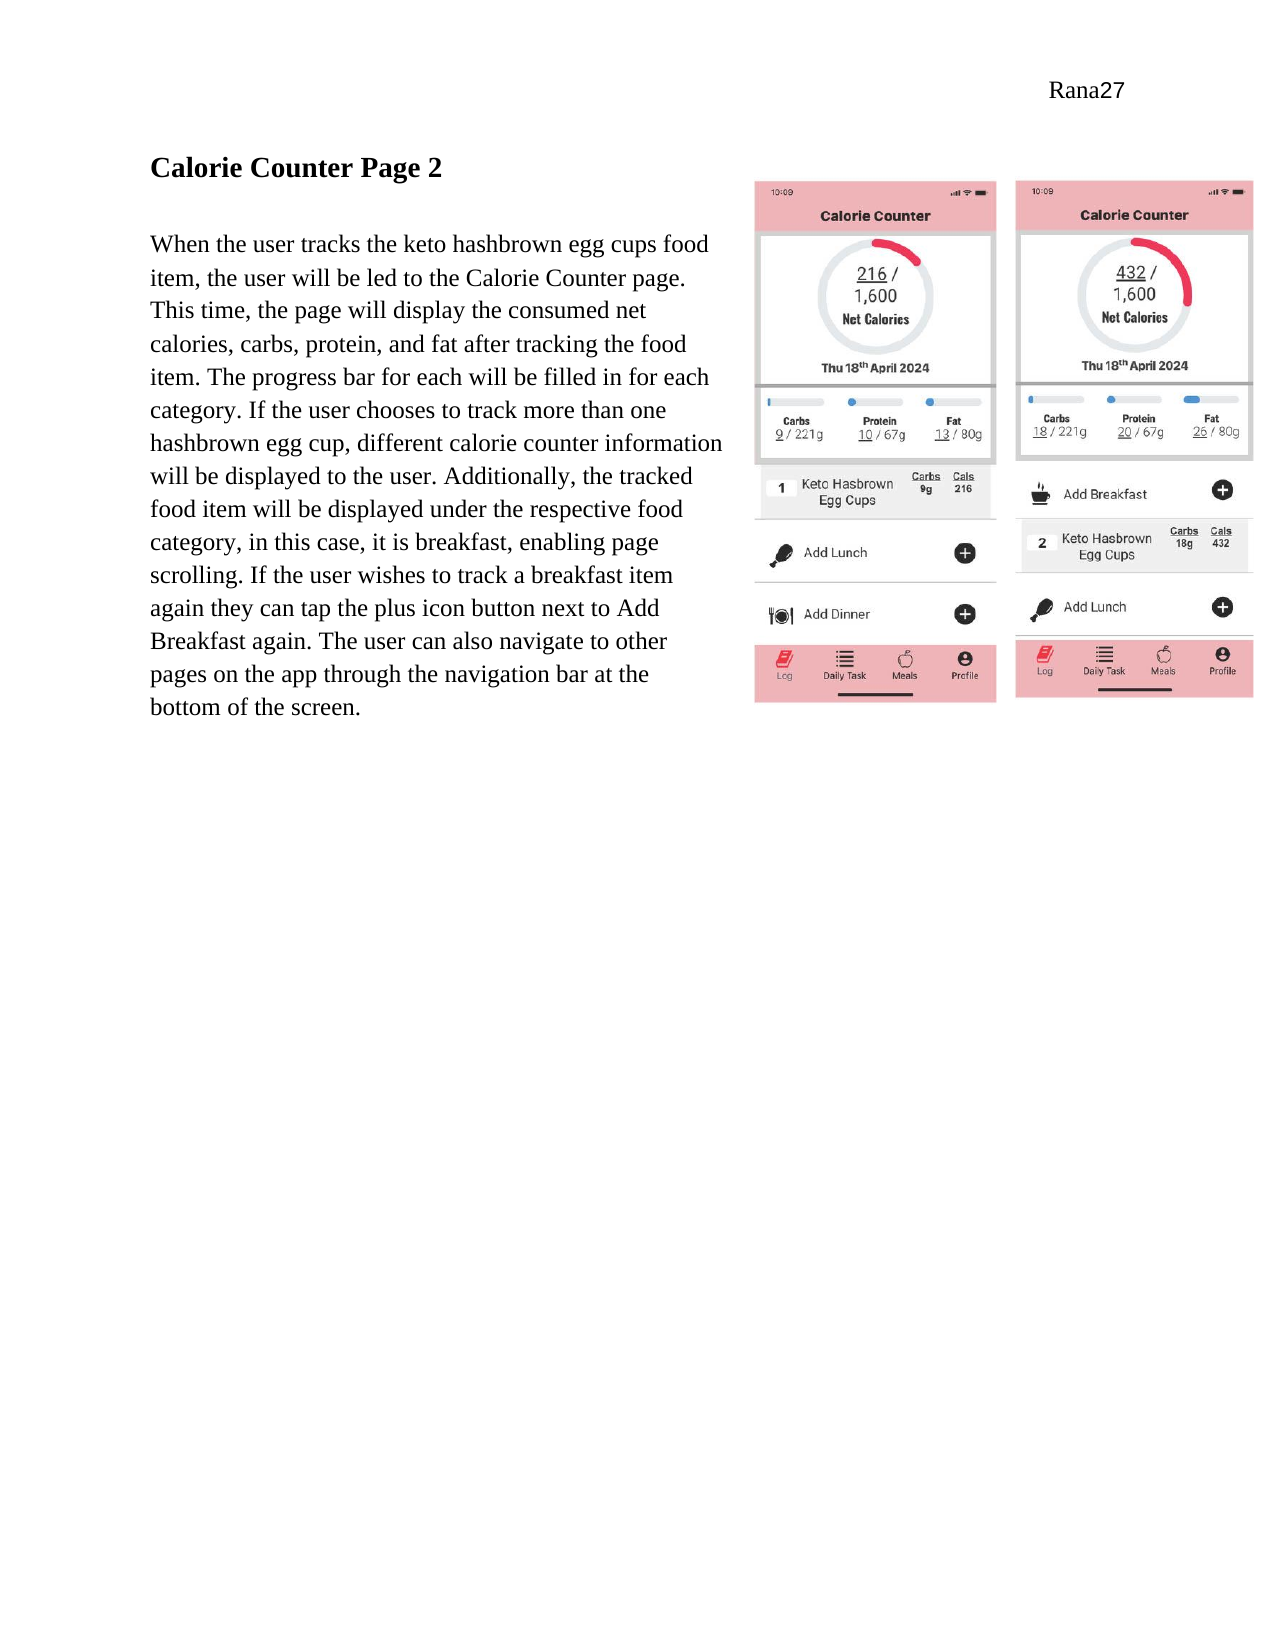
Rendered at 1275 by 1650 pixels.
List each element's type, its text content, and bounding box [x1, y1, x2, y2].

picture [742, 168, 1261, 710]
subtitle Calorie Counter Page 2 [150, 150, 1125, 183]
text When the user tracks the keto hashbrown egg cups food item, the user will be led to the Calorie Counter page. This time, the page will display the consumed net calories, carbs, protein, and fat after tracking the food item. The progress bar for each will be filled in for each category. If the user chooses to track more than one hashbrown egg cup, different calorie counter information will be displayed to the user. Additionally, the tracked food item will be displayed under the respective food category, in this case, it is breakfast, enabling page scrolling. If the user wishes to track a breakfast item again they can tap the plus icon button next to Add Breakfast again. The user can also navigate to other pages on the app through the navigation bar at the bottom of the screen. [150, 229, 1125, 721]
